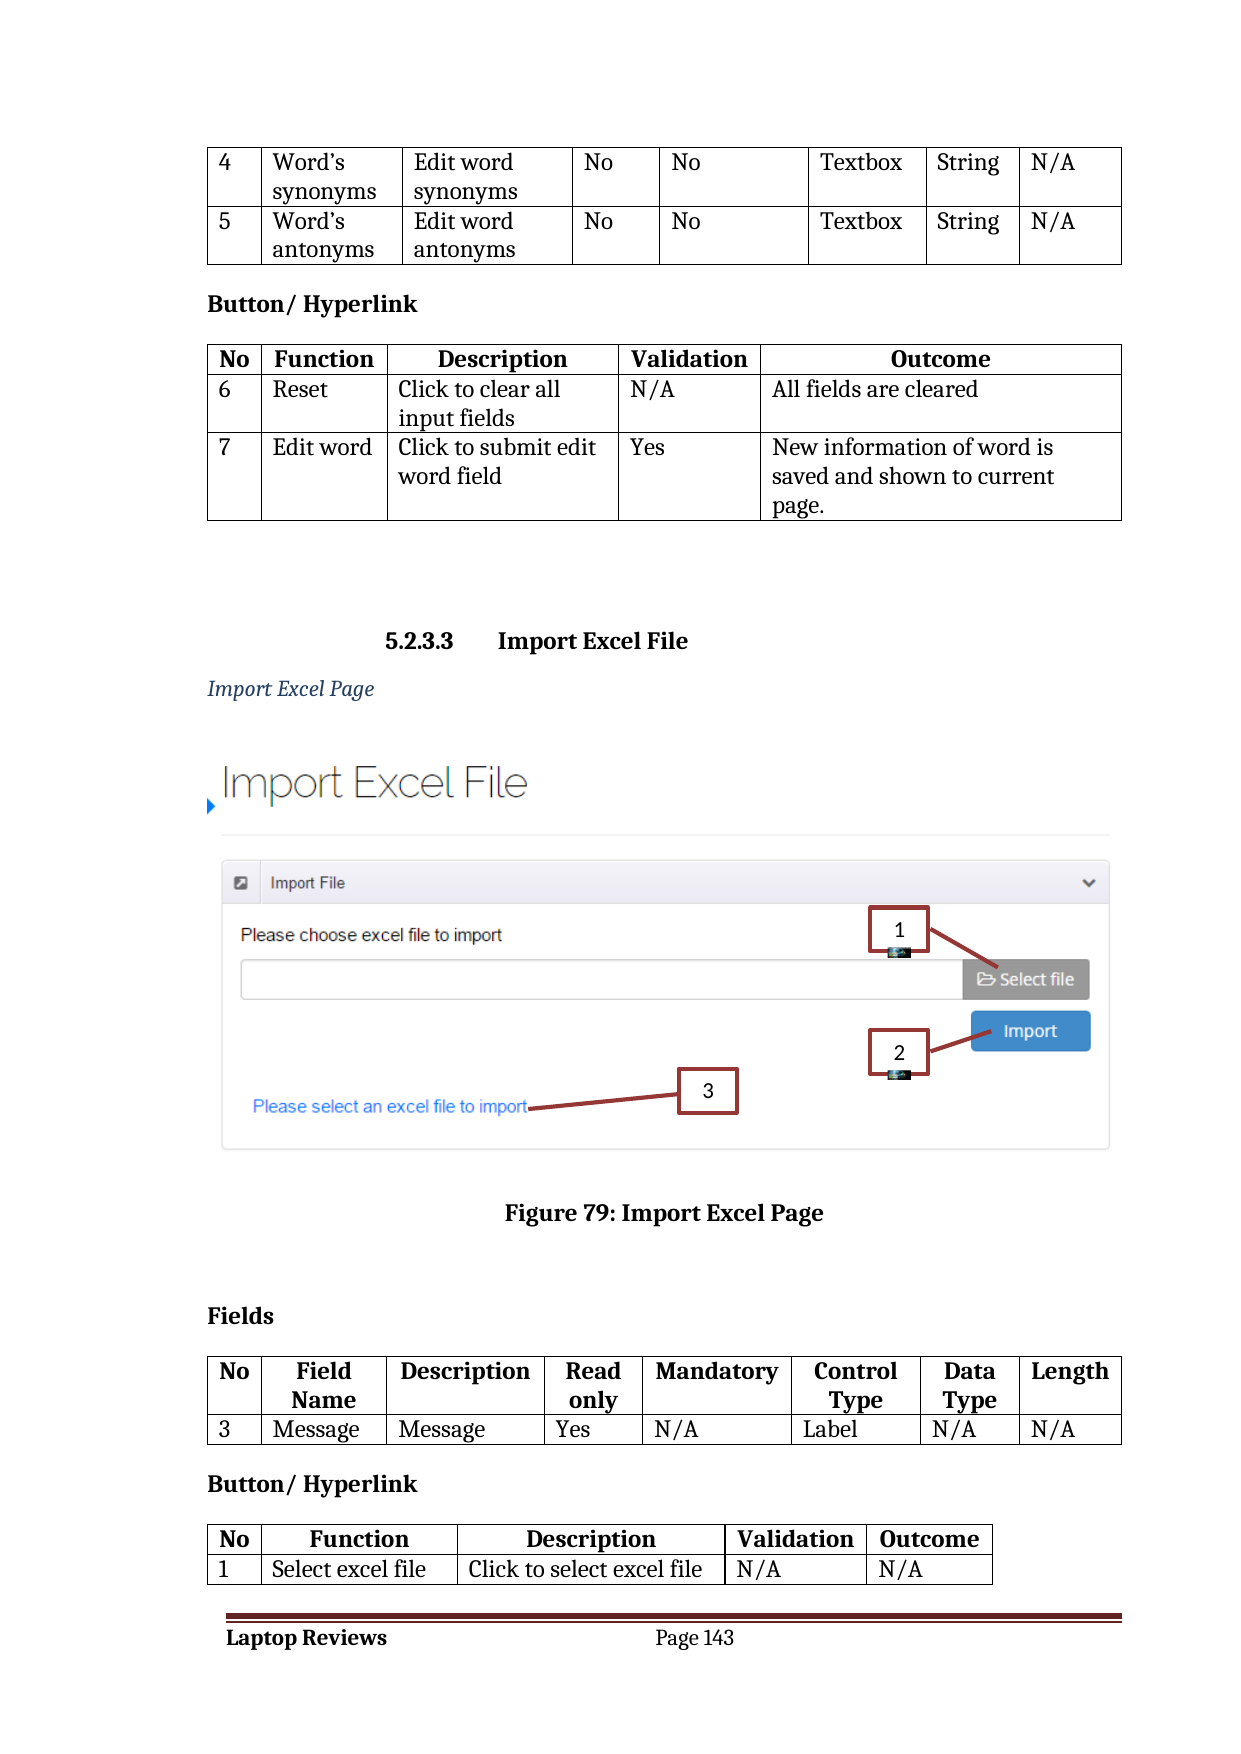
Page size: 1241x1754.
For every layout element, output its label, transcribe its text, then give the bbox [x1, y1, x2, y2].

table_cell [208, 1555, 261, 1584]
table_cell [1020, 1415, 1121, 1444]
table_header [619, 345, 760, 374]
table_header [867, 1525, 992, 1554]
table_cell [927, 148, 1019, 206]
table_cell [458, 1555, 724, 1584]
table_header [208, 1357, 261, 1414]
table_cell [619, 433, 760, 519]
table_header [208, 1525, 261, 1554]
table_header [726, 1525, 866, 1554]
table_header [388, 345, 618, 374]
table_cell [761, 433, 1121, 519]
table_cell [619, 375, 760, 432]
text Figure 79: Import Excel Page [207, 1199, 1122, 1228]
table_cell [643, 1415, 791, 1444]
text Fields [207, 1302, 1122, 1331]
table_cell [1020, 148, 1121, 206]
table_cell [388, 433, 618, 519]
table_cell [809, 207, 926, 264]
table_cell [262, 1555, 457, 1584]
picture [207, 759, 1122, 1175]
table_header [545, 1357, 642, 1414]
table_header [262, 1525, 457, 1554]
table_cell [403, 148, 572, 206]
subtitle Import Excel File [385, 627, 1122, 655]
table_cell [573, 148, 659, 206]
text Button/ Hyperlink [207, 1470, 1122, 1499]
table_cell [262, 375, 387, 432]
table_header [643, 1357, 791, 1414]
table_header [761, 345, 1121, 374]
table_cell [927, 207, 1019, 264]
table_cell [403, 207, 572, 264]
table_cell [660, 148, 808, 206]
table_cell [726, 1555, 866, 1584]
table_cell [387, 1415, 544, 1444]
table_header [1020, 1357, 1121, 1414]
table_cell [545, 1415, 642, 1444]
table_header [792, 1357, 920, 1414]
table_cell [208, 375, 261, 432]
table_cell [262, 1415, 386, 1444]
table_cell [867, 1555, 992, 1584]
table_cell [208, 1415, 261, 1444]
text Button/ Hyperlink [207, 290, 1122, 319]
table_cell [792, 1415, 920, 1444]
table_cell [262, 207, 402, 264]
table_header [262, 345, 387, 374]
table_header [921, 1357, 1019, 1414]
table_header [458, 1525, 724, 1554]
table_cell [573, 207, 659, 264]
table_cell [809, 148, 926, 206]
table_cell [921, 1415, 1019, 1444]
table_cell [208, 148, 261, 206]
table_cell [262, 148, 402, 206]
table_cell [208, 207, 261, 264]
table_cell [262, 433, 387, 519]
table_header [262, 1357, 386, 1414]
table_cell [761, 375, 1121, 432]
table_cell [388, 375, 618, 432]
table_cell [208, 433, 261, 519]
subtitle Import Excel Page [207, 676, 1122, 703]
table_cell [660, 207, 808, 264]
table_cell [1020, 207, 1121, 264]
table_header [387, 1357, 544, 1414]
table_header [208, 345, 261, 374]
